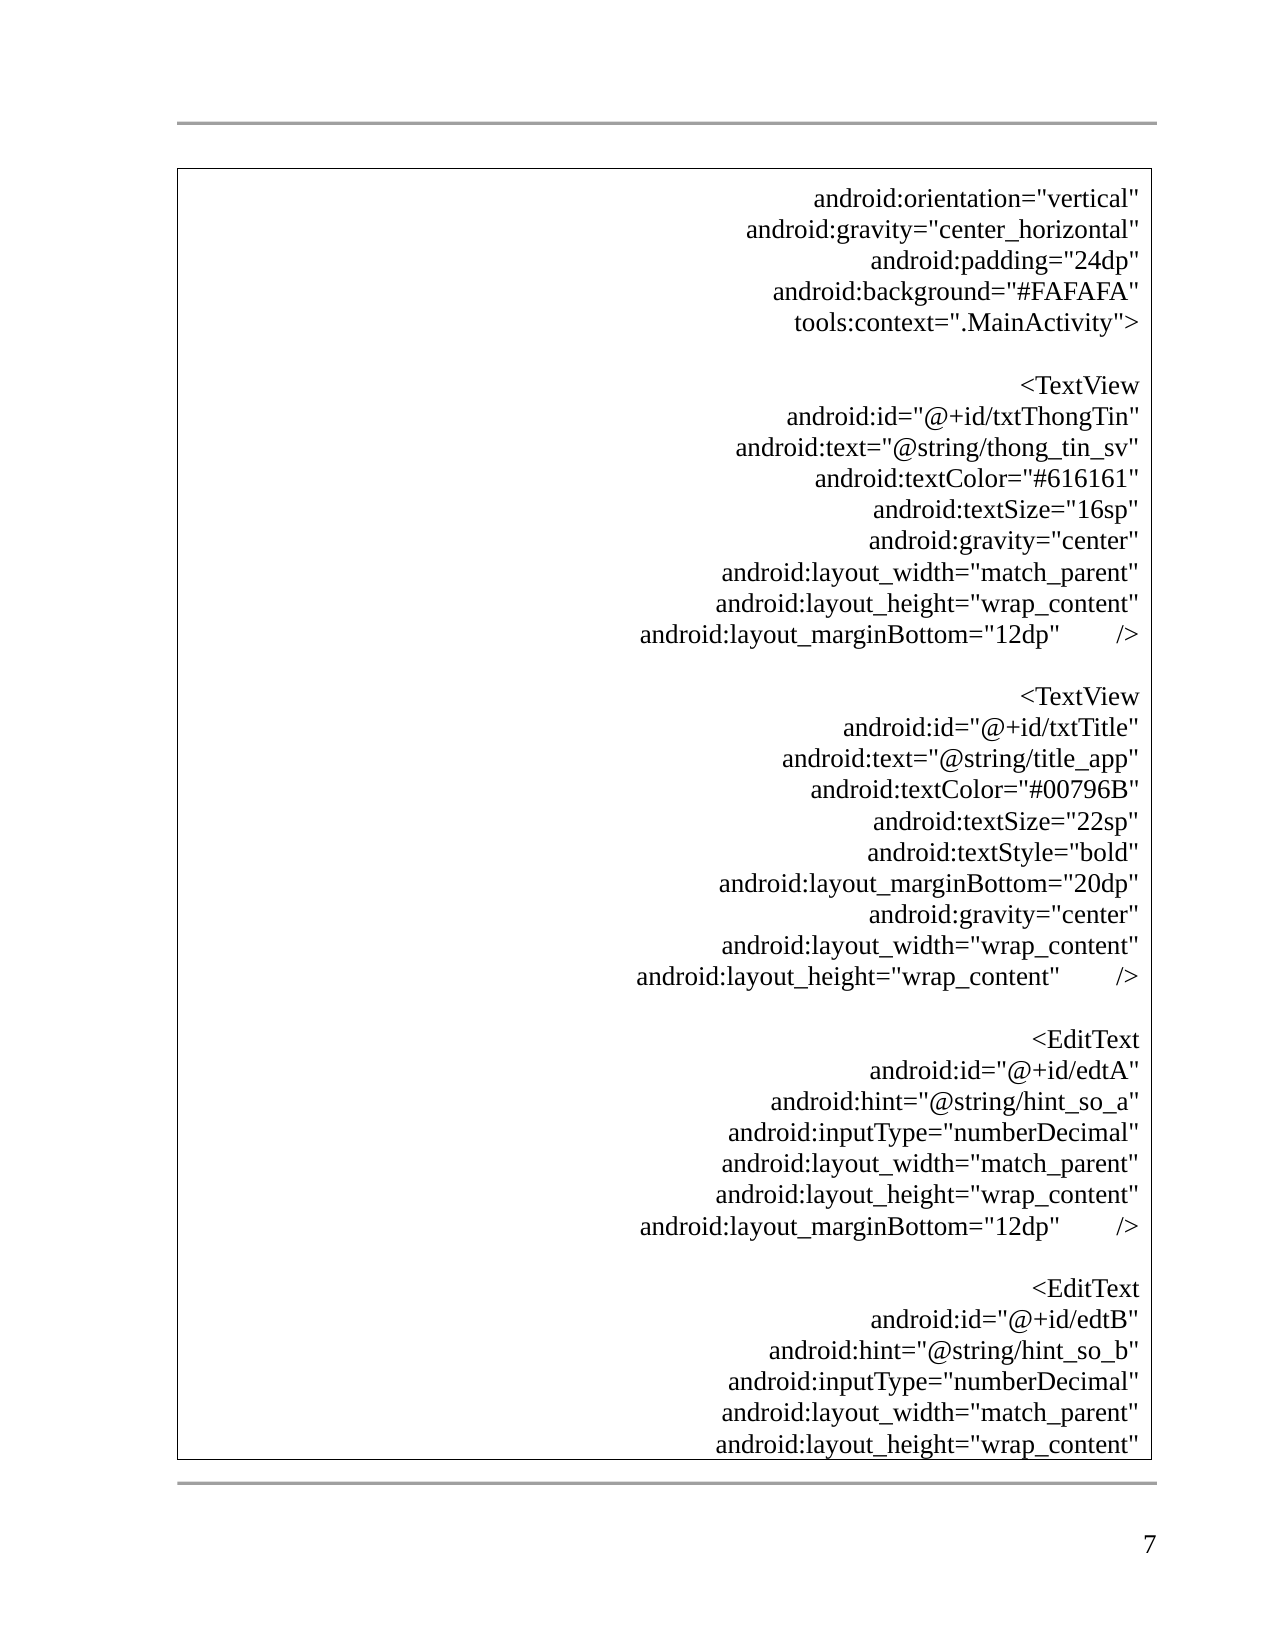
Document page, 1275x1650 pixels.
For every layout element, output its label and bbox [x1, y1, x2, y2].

table_header [178, 169, 1151, 1459]
